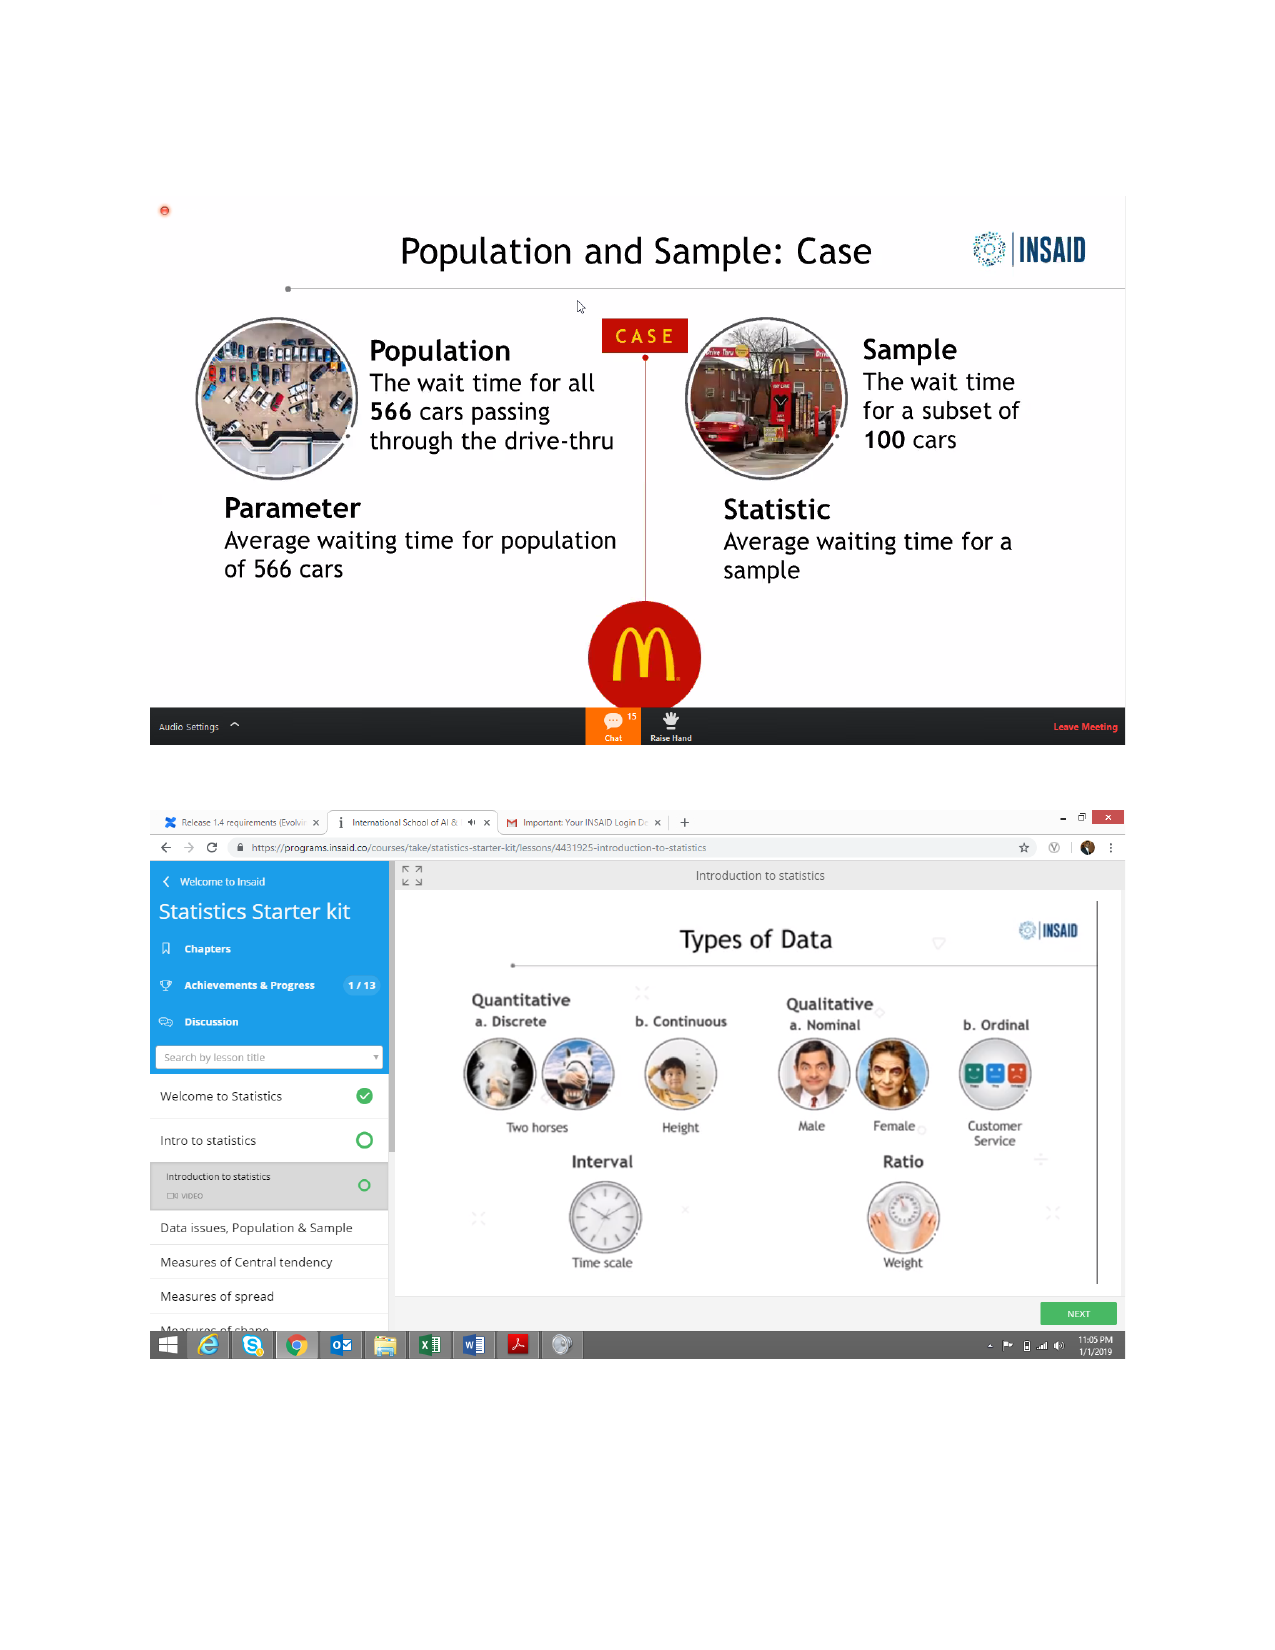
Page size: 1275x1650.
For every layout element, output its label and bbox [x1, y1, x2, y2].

picture [150, 810, 1125, 1359]
picture [150, 196, 1125, 745]
